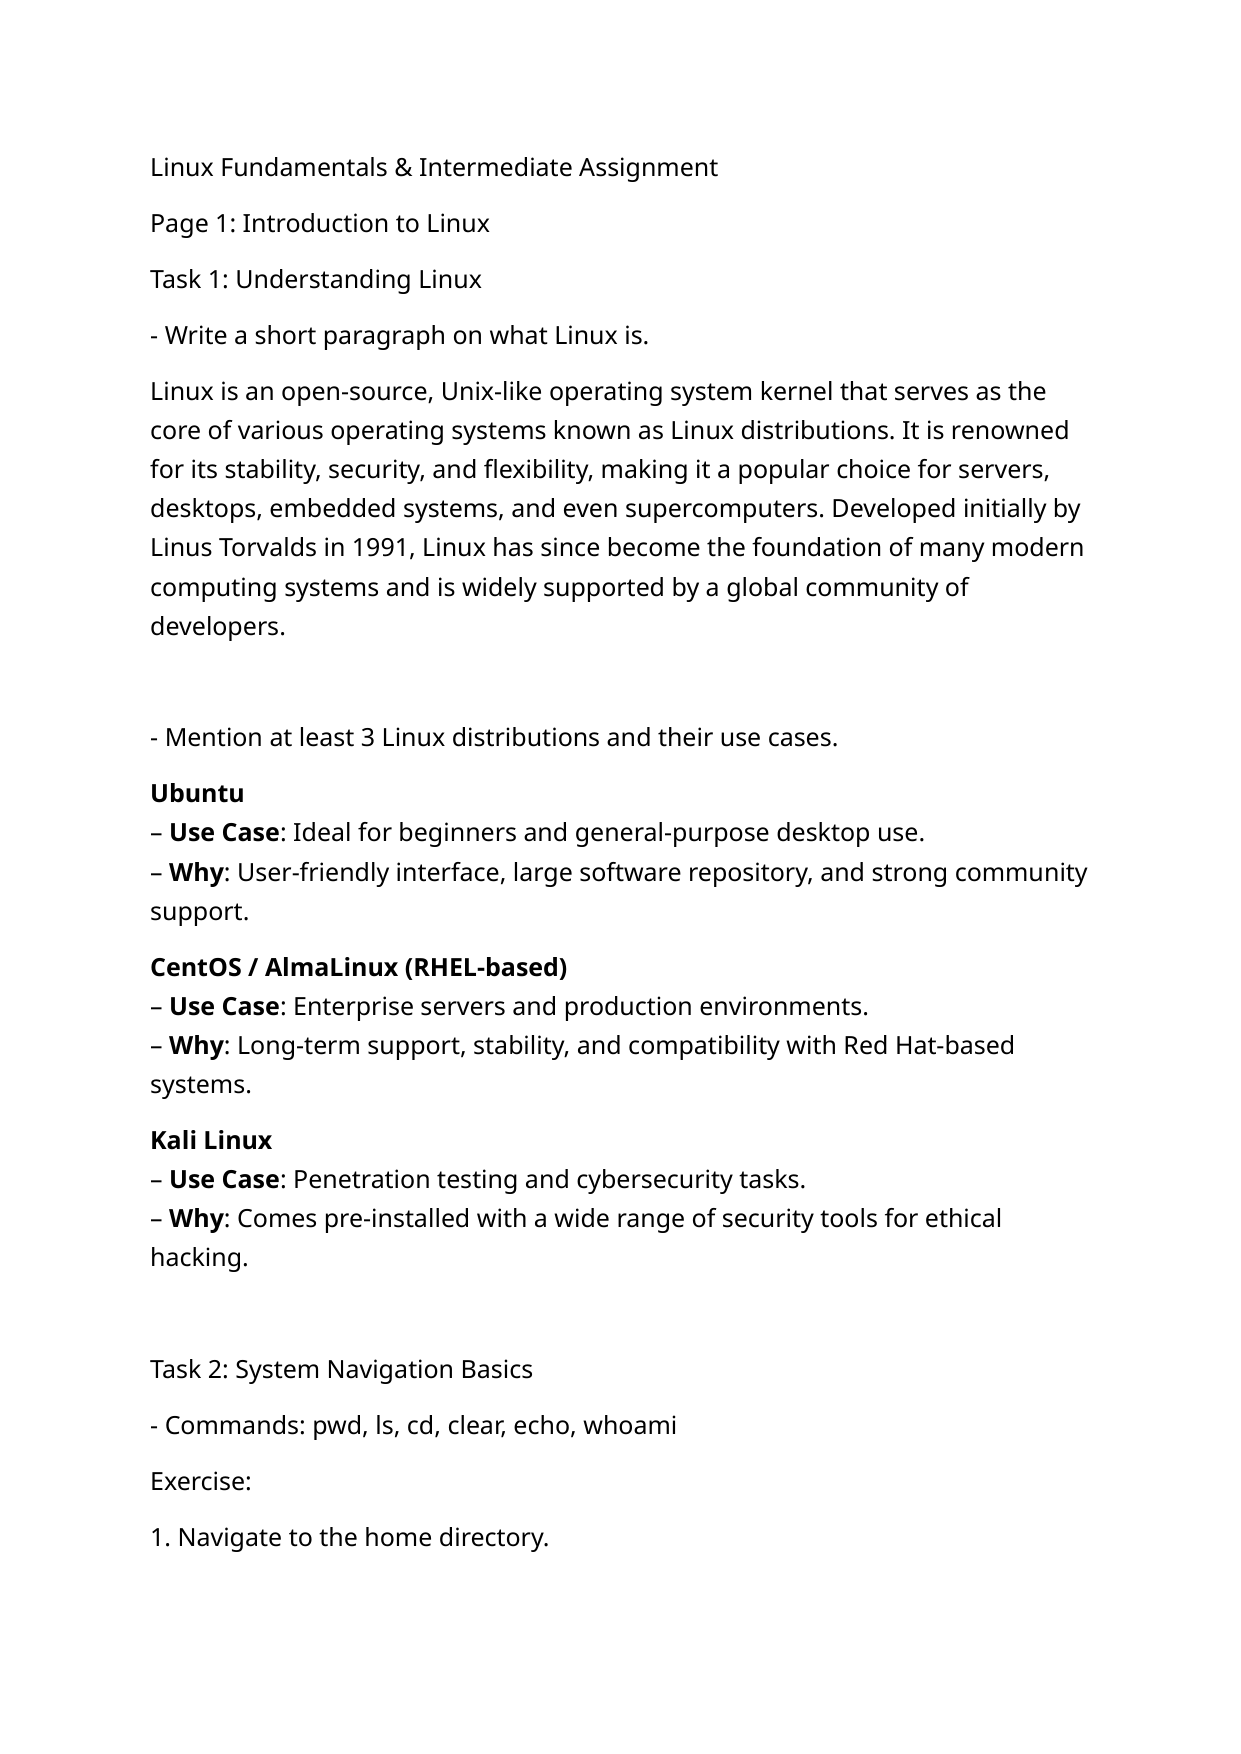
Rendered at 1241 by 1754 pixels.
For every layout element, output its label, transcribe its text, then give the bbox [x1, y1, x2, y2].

text Ubuntu – Use Case: Ideal for beginners and general-purpose desktop use. – Why: User-friendly interface, large software repository, and strong community support. [150, 776, 1090, 927]
text Task 1: Understanding Linux [150, 262, 1090, 296]
text - Commands: pwd, ls, cd, clear, echo, whoami [150, 1407, 1090, 1442]
text - Write a short paragraph on what Linux is. [150, 317, 1090, 352]
text Linux is an open-source, Unix-like operating system kernel that serves as the core of various operating systems known as Linux distributions. It is renowned for its stability, security, and flexibility, making it a popular choice for servers, desktops, embedded systems, and even supercomputers. Developed initially by Linus Torvalds in 1991, Linux has since become the foundation of many modern computing systems and is widely supported by a global community of developers. [150, 373, 1090, 642]
text Linux Fundamentals & Intermediate Assignment [150, 150, 1090, 184]
text Kali Linux – Use Case: Penetration testing and cybersecurity tasks. – Why: Comes pre-installed with a wide range of security tools for ethical hacking. [150, 1122, 1090, 1274]
text Exercise: [150, 1463, 1090, 1497]
text Task 2: System Navigation Basics [150, 1352, 1090, 1386]
text CentOS / AlmaLinux (RHEL-based) – Use Case: Enterprise servers and production environments. – Why: Long-term support, stability, and compatibility with Red Hat-based systems. [150, 949, 1090, 1101]
text Page 1: Introduction to Linux [150, 206, 1090, 240]
text 1. Navigate to the home directory. [150, 1519, 1090, 1553]
text - Mention at least 3 Linux distributions and their use cases. [150, 720, 1090, 754]
